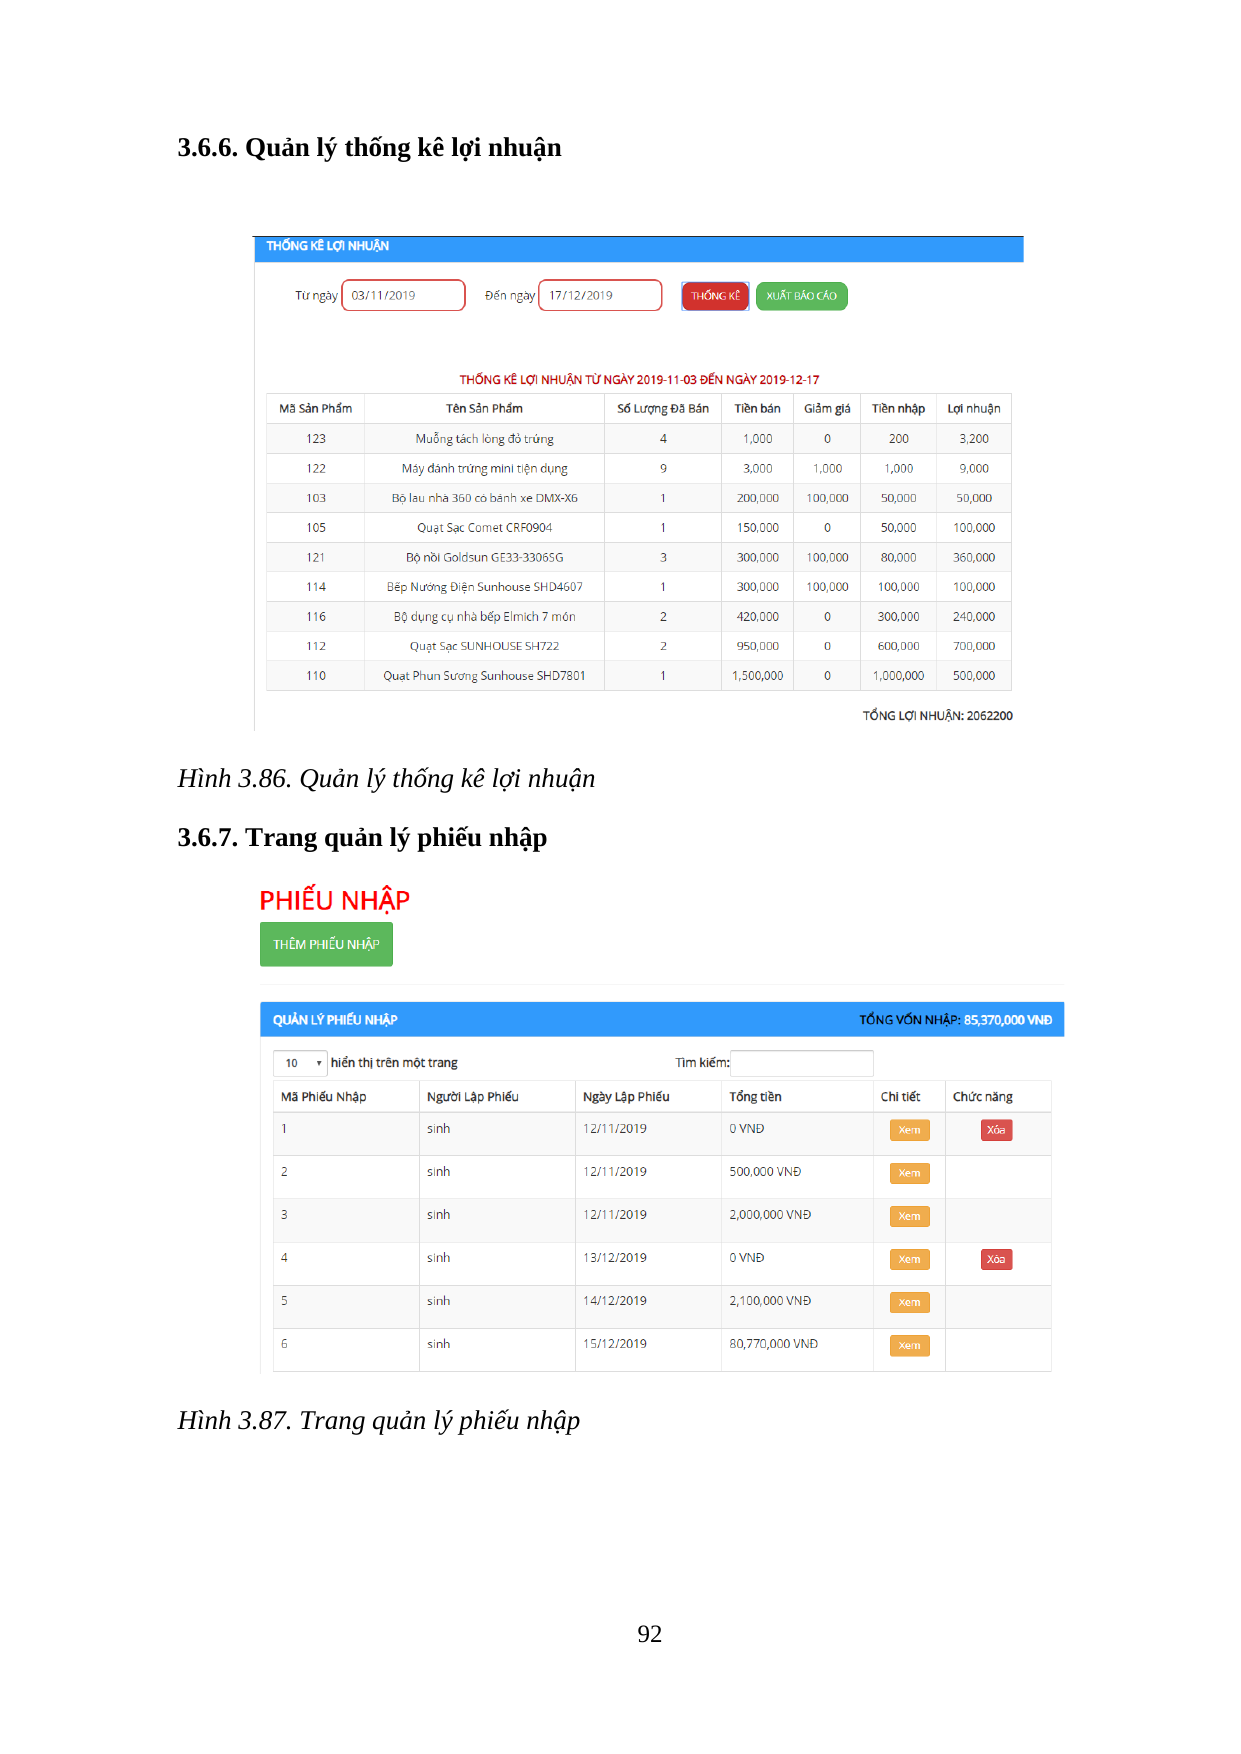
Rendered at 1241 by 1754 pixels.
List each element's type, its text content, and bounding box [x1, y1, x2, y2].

subtitle Quản lý thống kê lợi nhuận [177, 131, 1122, 162]
subtitle Trang quản lý phiếu nhập [177, 821, 1122, 852]
picture [252, 236, 1024, 731]
picture [252, 880, 1065, 1374]
